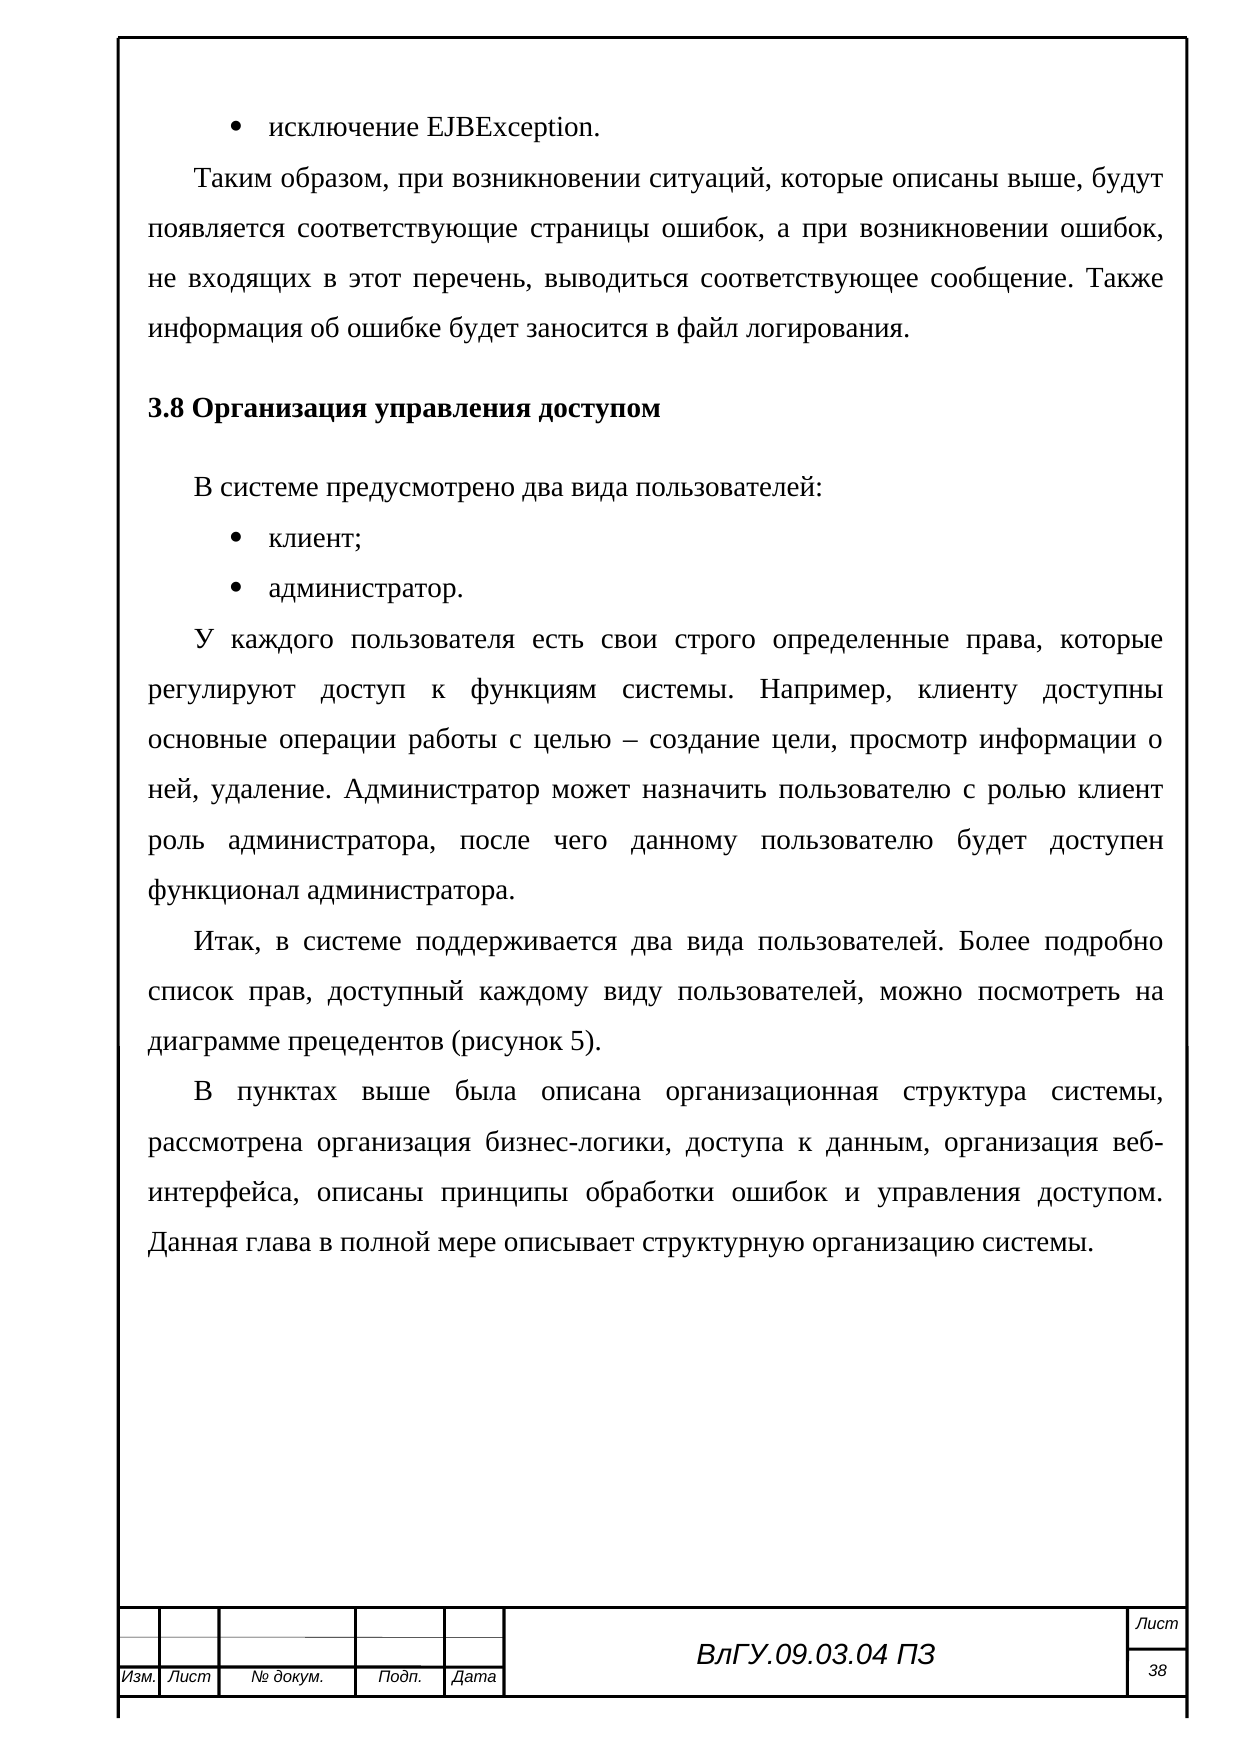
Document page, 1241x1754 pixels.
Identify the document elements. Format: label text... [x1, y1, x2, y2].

list клиент; [231, 520, 1164, 553]
text У каждого пользователя есть свои строго определенные права, которые регулируют доступ к функциям системы. Например, клиенту доступны основные операции работы с целью – создание цели, просмотр информации о ней, удаление. Администратор может назначить пользователю с ролью клиент роль администратора, после чего данному пользователю будет доступен функционал администратора. [148, 621, 1164, 906]
text Таким образом, при возникновении ситуаций, которые описаны выше, будут появляется соответствующие страницы ошибок, а при возникновении ошибок, не входящих в этот перечень, выводиться соответствующее сообщение. Также информация об ошибке будет заносится в файл логирования. [148, 160, 1164, 344]
list администратор. [231, 570, 1164, 604]
text Итак, в системе поддерживается два вида пользователей. Более подробно список прав, доступный каждому виду пользователей, можно посмотреть на диаграмме прецедентов (рисунок 5). [148, 923, 1164, 1057]
text В системе предусмотрено два вида пользователей: [148, 469, 1164, 503]
text 3.8 Организация управления доступом [148, 390, 1164, 424]
list исключение EJBException. [231, 109, 1164, 143]
text В пунктах выше была описана организационная структура системы, рассмотрена организация бизнес-логики, доступа к данным, организация веб-интерфейса, описаны принципы обработки ошибок и управления доступом. Данная глава в полной мере описывает структурную организацию системы. [148, 1073, 1164, 1258]
